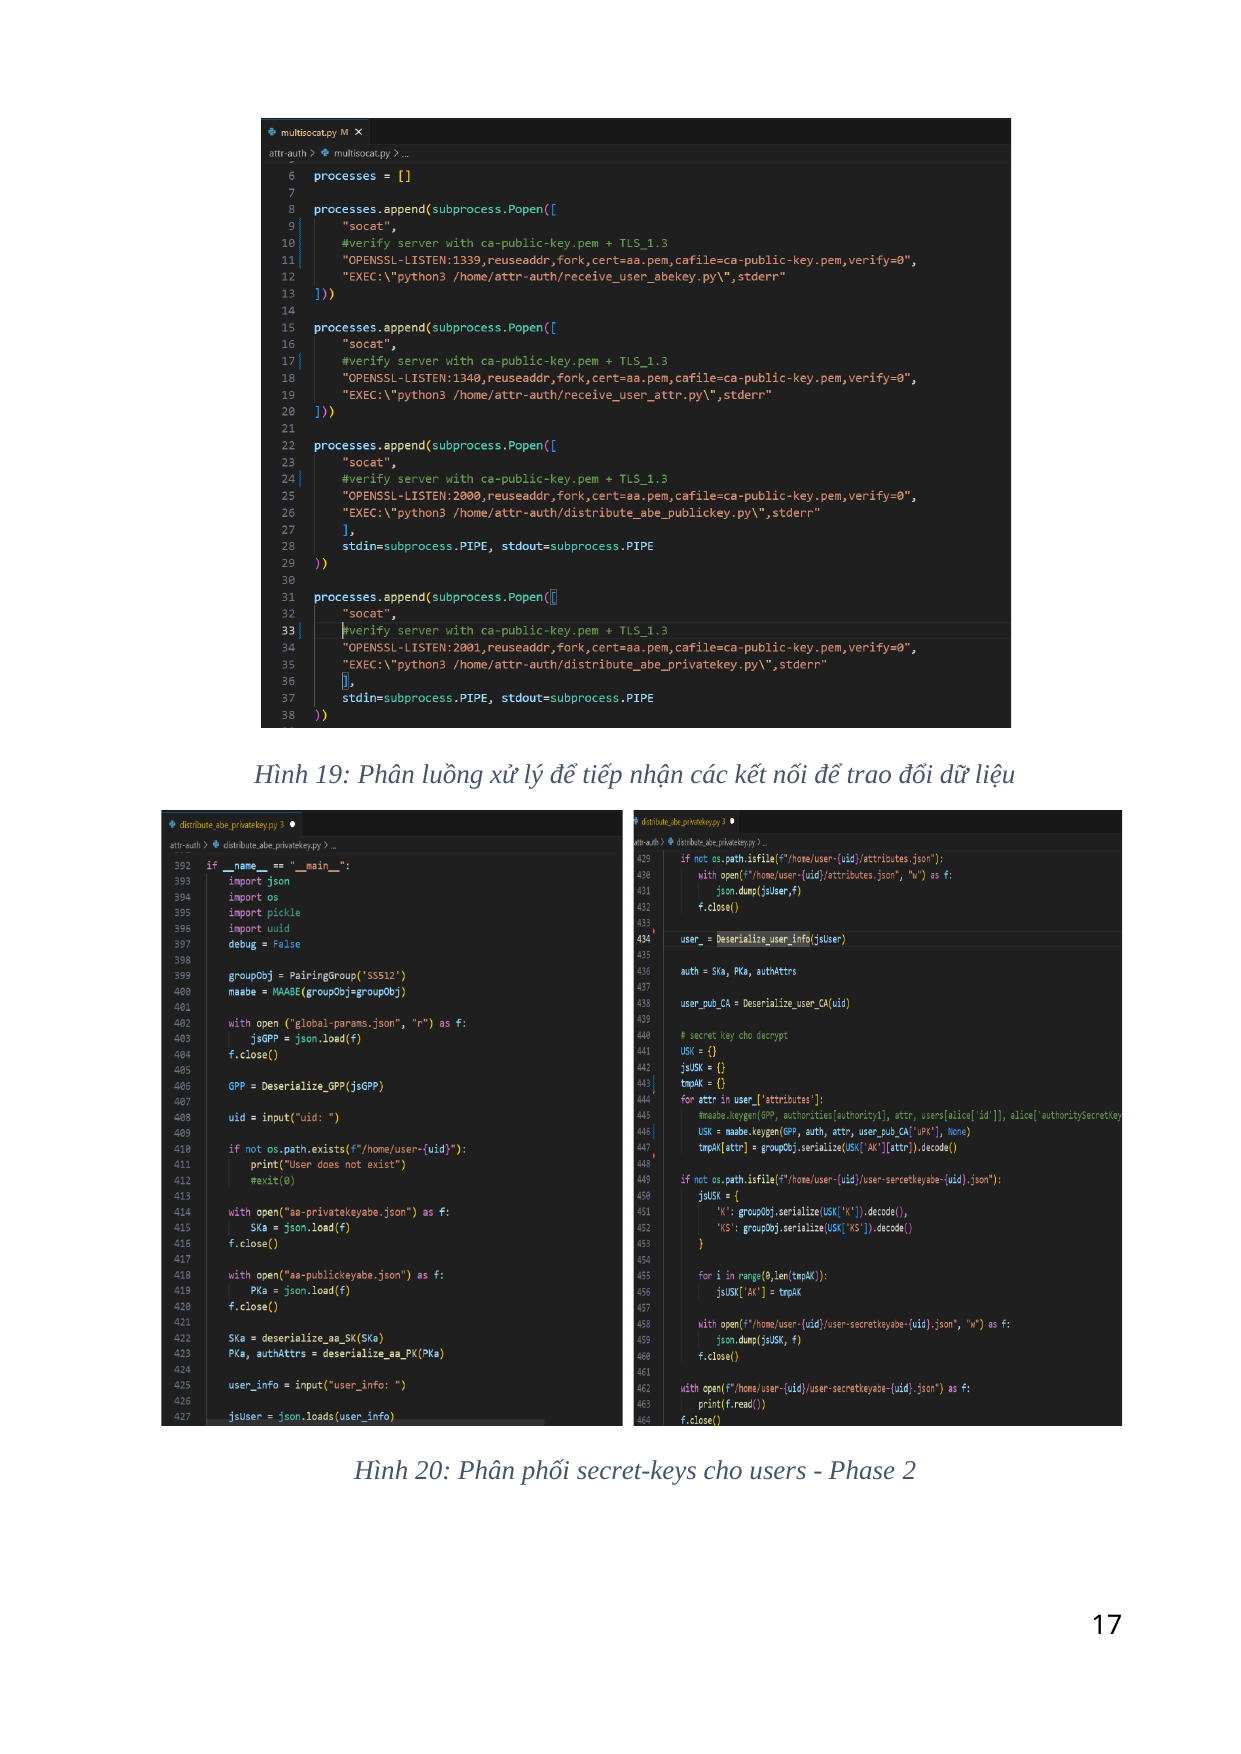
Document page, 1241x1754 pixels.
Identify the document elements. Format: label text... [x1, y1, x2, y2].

text Hình 20: Phân phối secret-keys cho users - Phase 2 [150, 1454, 1122, 1485]
picture [633, 810, 1123, 1426]
picture [161, 810, 623, 1426]
picture [261, 118, 1012, 728]
table_header [150, 810, 622, 1454]
table_header [623, 810, 1122, 1454]
text Hình 19: Phân luồng xử lý để tiếp nhận các kết nối để trao đổi dữ liệu [150, 758, 1122, 789]
